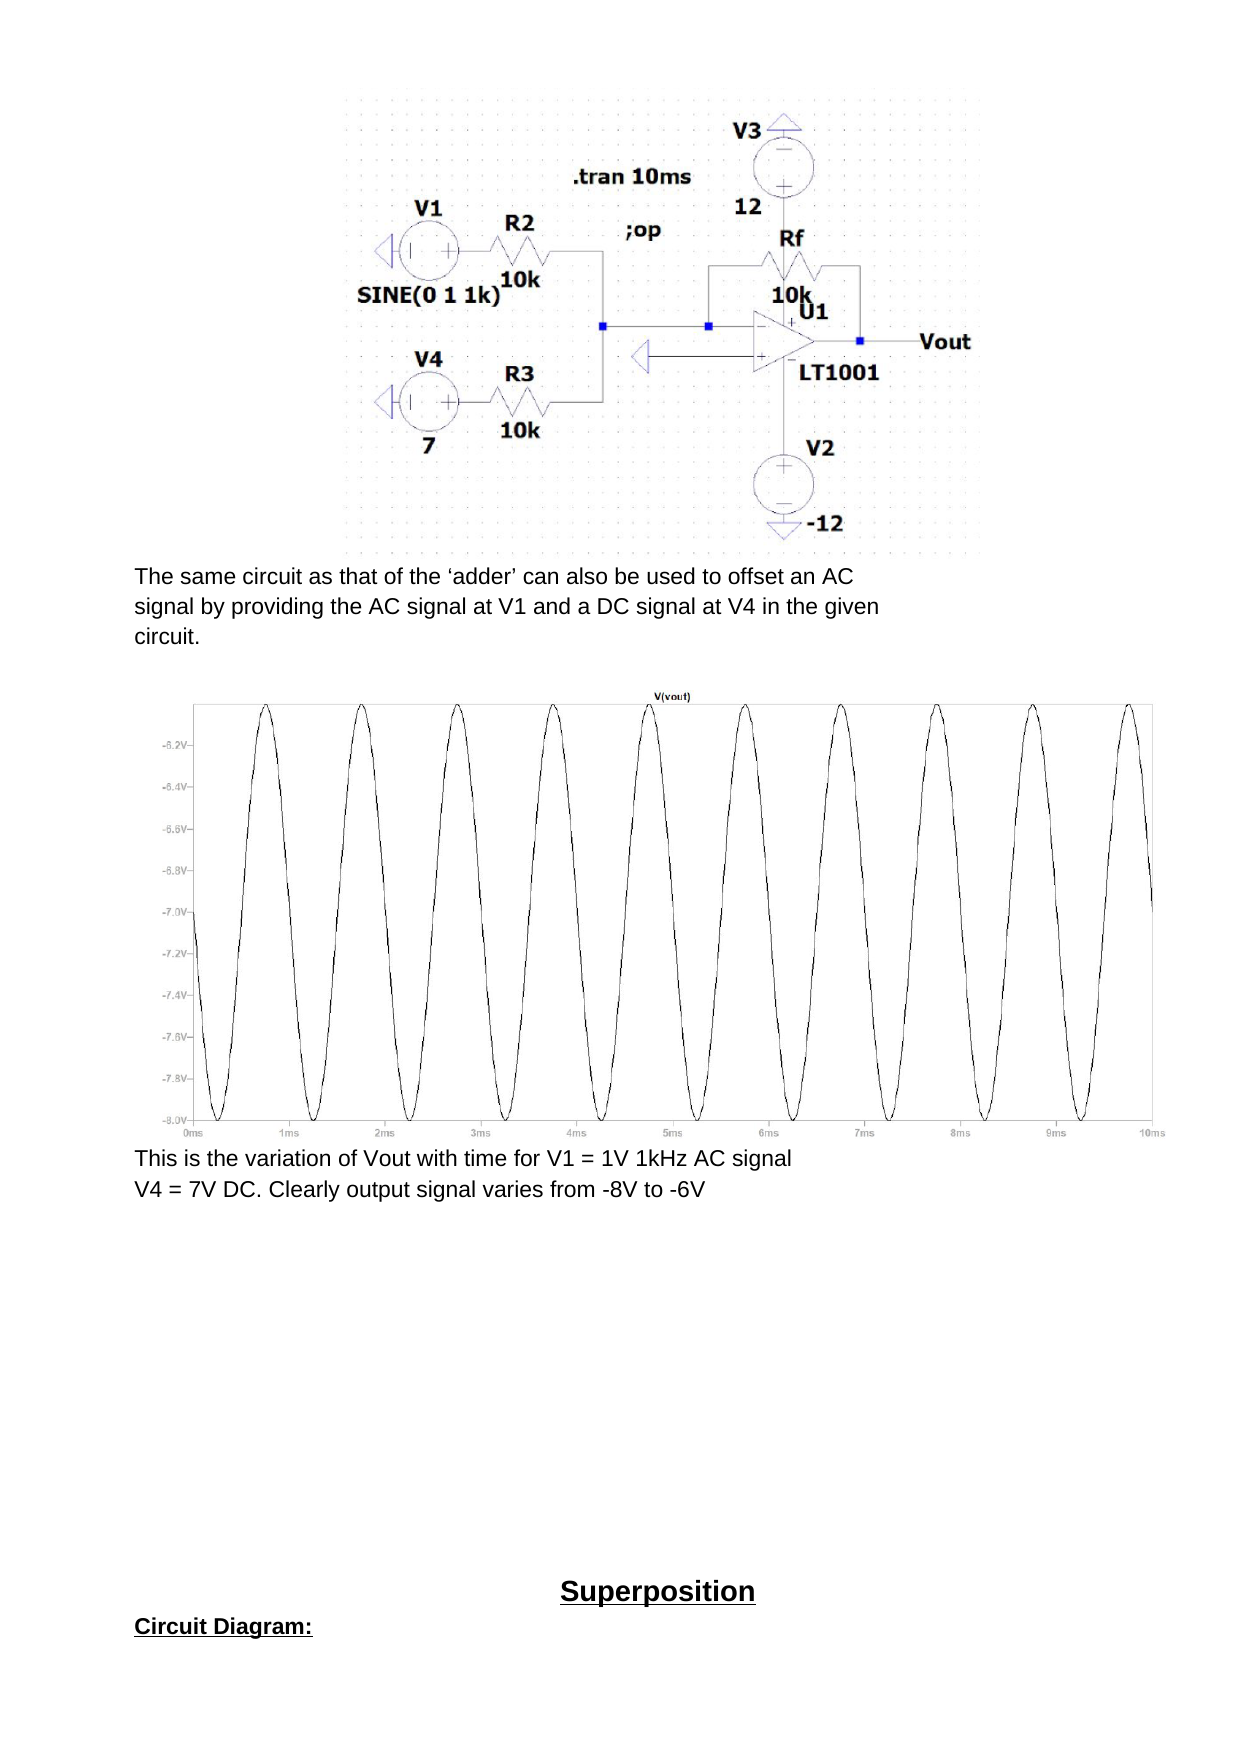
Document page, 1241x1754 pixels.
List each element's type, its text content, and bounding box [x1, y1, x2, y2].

list Superposition [134, 1574, 1181, 1608]
picture [335, 88, 980, 559]
list circuit. [134, 623, 1181, 649]
list Circuit Diagram: [134, 1613, 1181, 1639]
list The same circuit as that of the ‘adder’ can also be used to offset an AC [134, 563, 1181, 589]
list signal by providing the AC signal at V1 and a DC signal at V4 in the given [134, 593, 1181, 619]
list V4 = 7V DC. Clearly output signal varies from -8V to -6V [134, 1176, 1181, 1202]
list This is the variation of Vout with time for V1 = 1V 1kHz AC signal [134, 1145, 1181, 1172]
picture [135, 683, 1180, 1142]
